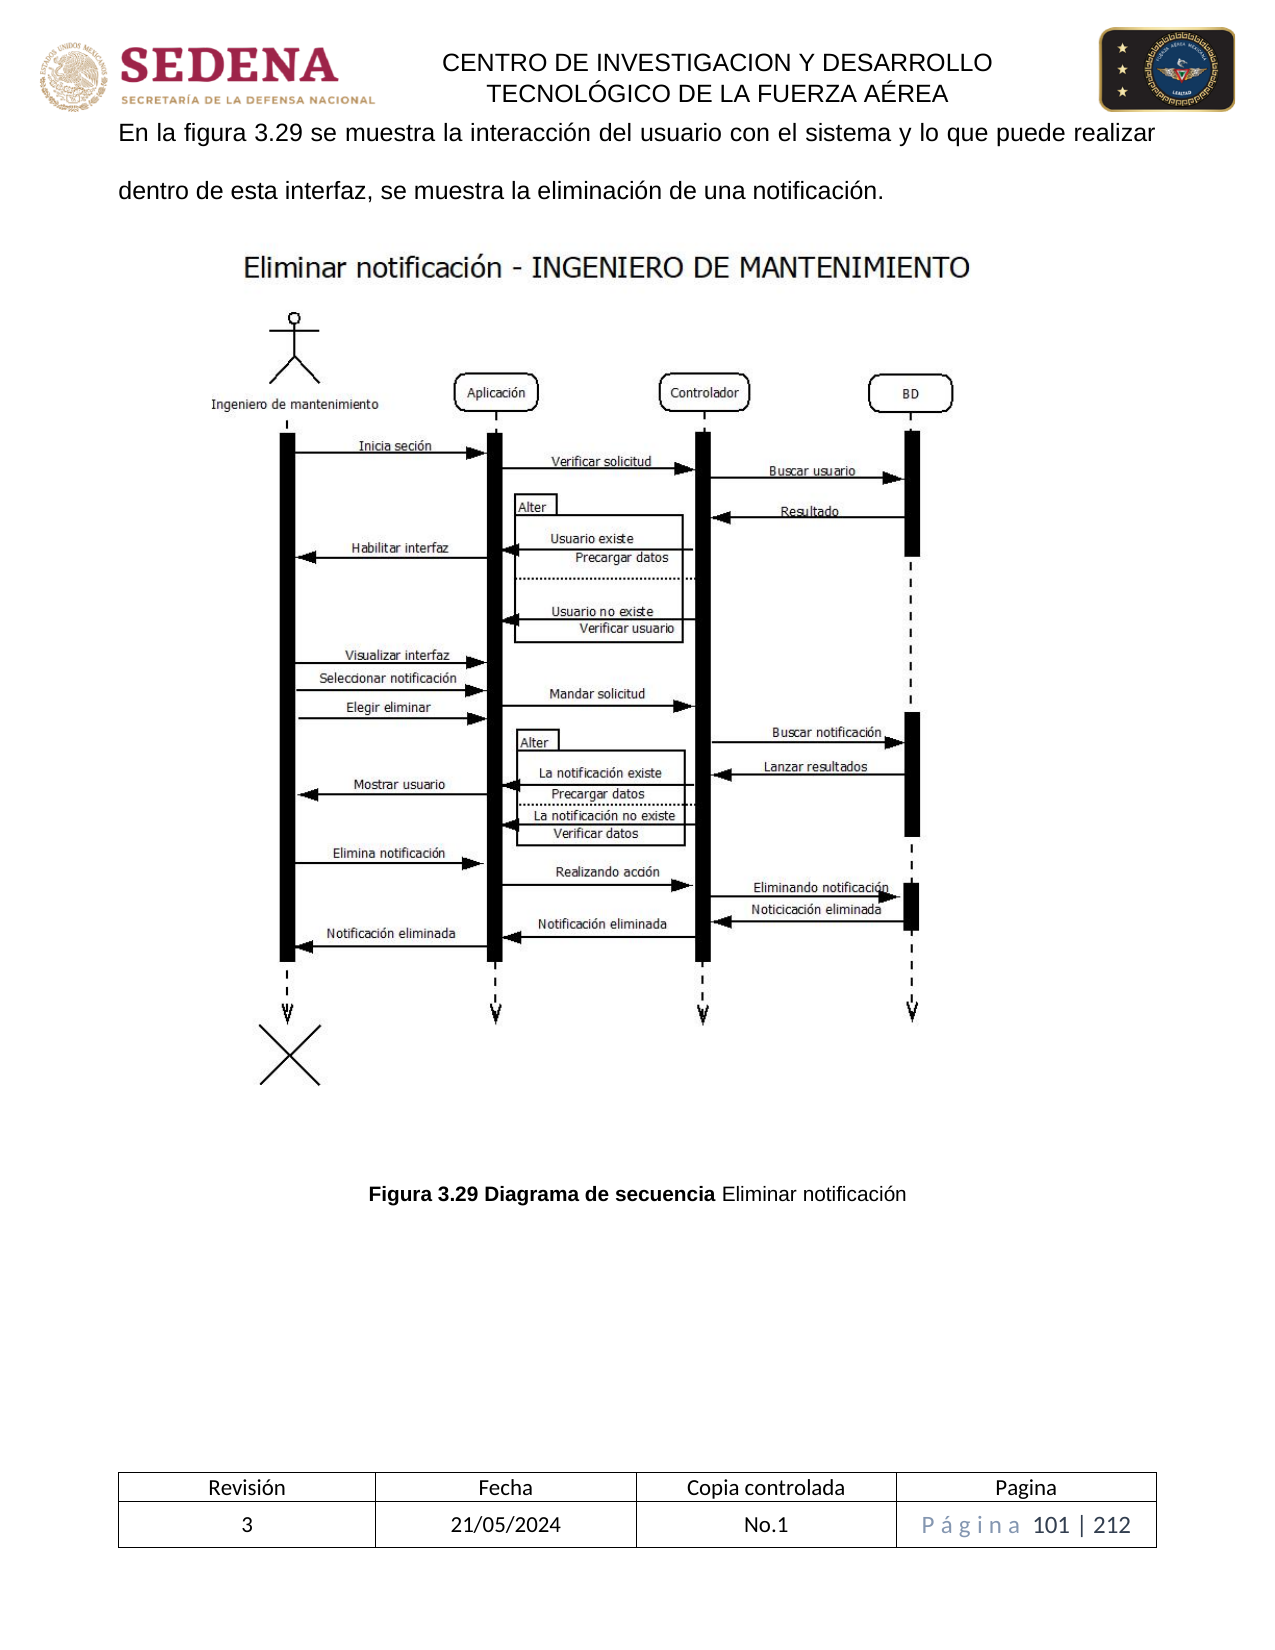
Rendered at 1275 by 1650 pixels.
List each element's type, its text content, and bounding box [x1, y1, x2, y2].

picture [39, 27, 1236, 112]
text En la figura 3.29 se muestra la interacción del usuario con el sistema y lo que puede realizar dentro de esta interfaz, se muestra la eliminación de una notificación. [118, 118, 1157, 204]
text Figura 3.29 Diagrama de secuencia Eliminar notificación [118, 1182, 1157, 1206]
picture [211, 240, 972, 1087]
